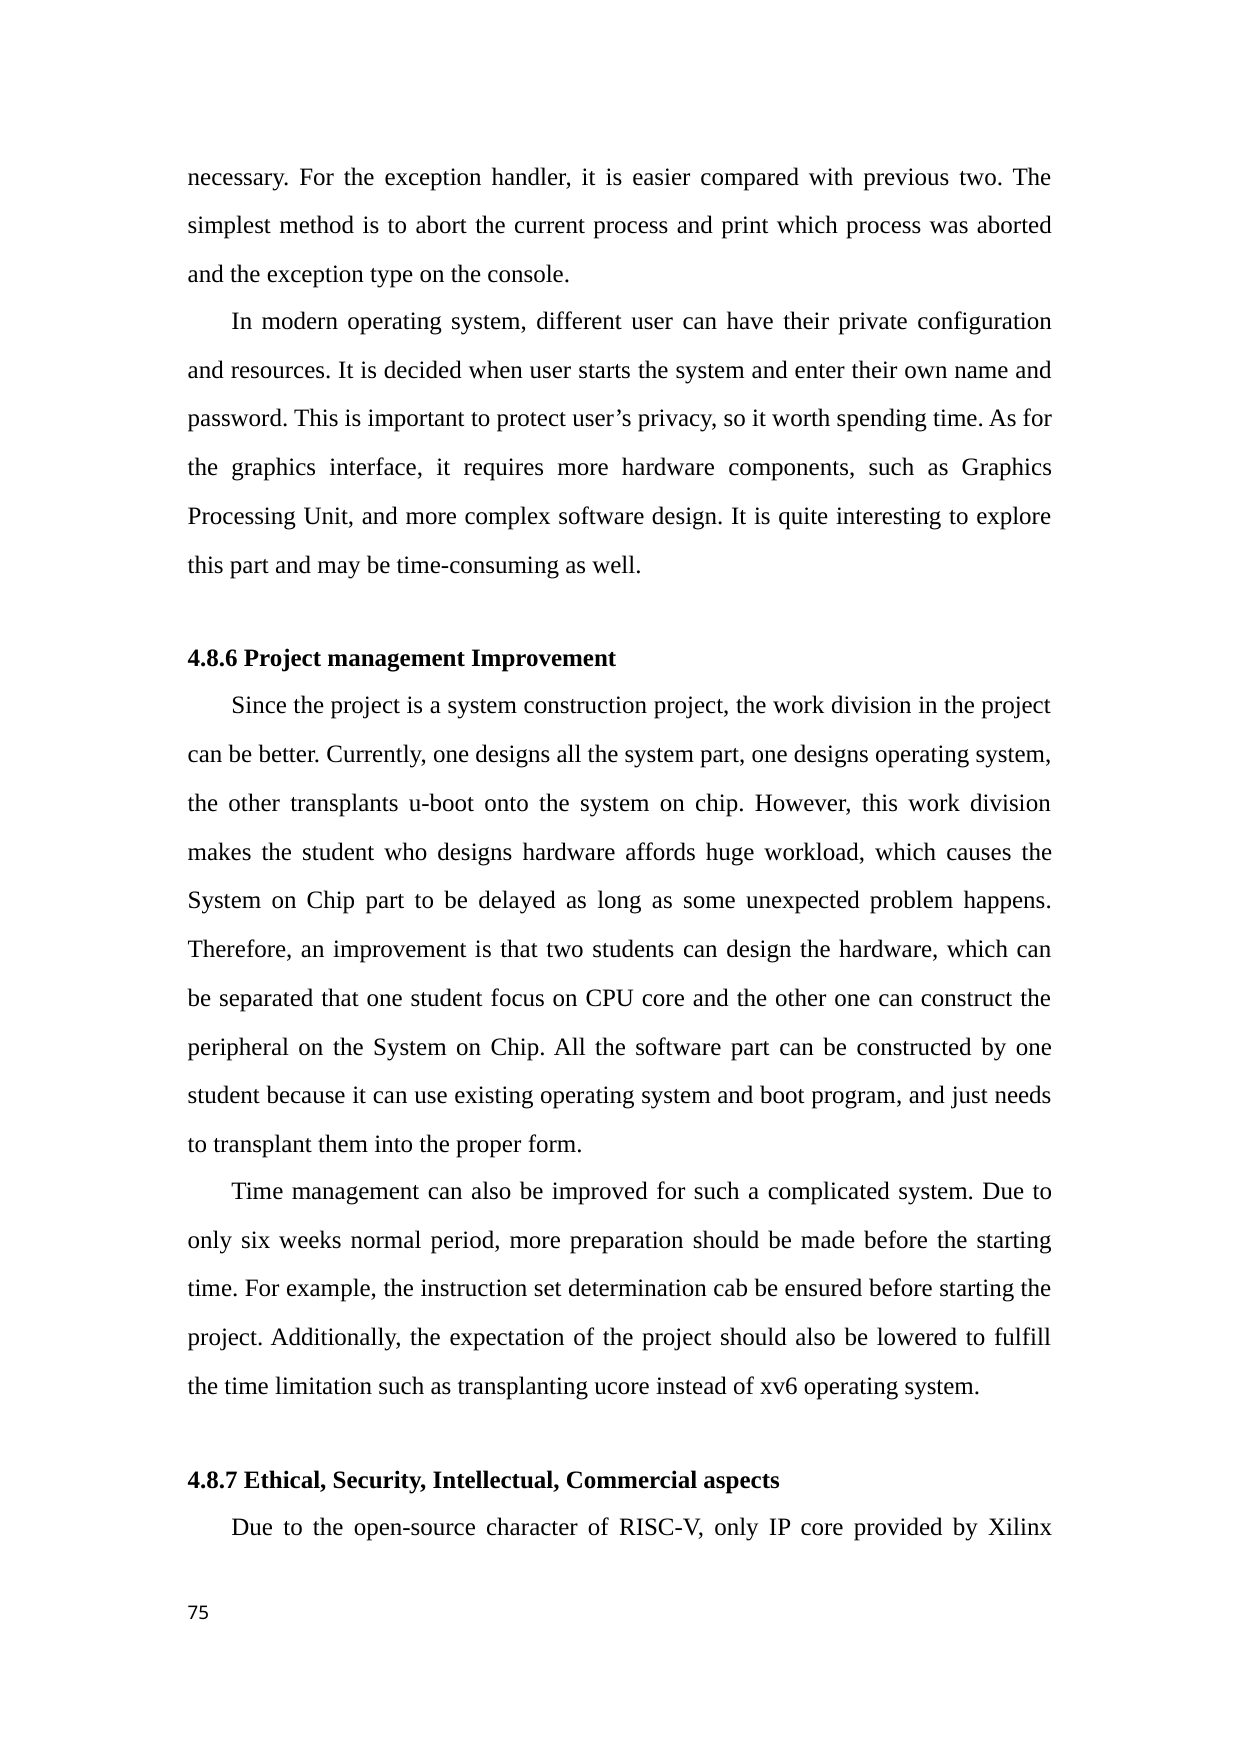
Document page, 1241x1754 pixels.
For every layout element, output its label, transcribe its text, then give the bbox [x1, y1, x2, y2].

text 4.8.7 Ethical, Security, Intellectual, Commercial aspects [187, 1463, 1053, 1495]
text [187, 160, 1053, 290]
text 4.8.6 Project management Improvement [187, 642, 1053, 674]
text Time management can also be improved for such a complicated system. Due to only six weeks normal period, more preparation should be made before the starting time. For example, the instruction set determination cab be ensured before starting the project. Additionally, the expectation of the project should also be lowered to fulfill the time limitation such as transplanting ucore instead of xv6 operating system. [187, 1174, 1053, 1402]
text In modern operating system, different user can have their private configuration and resources. It is decided when user starts the system and enter their own name and password. This is important to protect user’s privacy, so it worth spending time. As for the graphics interface, it requires more hardware components, such as Graphics Processing Unit, and more complex software design. It is quite interesting to explore this part and may be time-consuming as well. [187, 304, 1053, 580]
text Since the project is a system construction project, the work division in the project can be better. Currently, one designs all the system part, one designs operating system, the other transplants u-boot onto the system on chip. However, this work division makes the student who designs hardware affords huge workload, which causes the System on Chip part to be delayed as long as some unexpected problem happens. Therefore, an improvement is that two students can design the hardware, which can be separated that one student focus on CPU core and the other one can construct the peripheral on the System on Chip. All the software part can be constructed by one student because it can use existing operating system and boot program, and just needs to transplant them into the proper form. [187, 688, 1053, 1160]
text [187, 1510, 1053, 1542]
